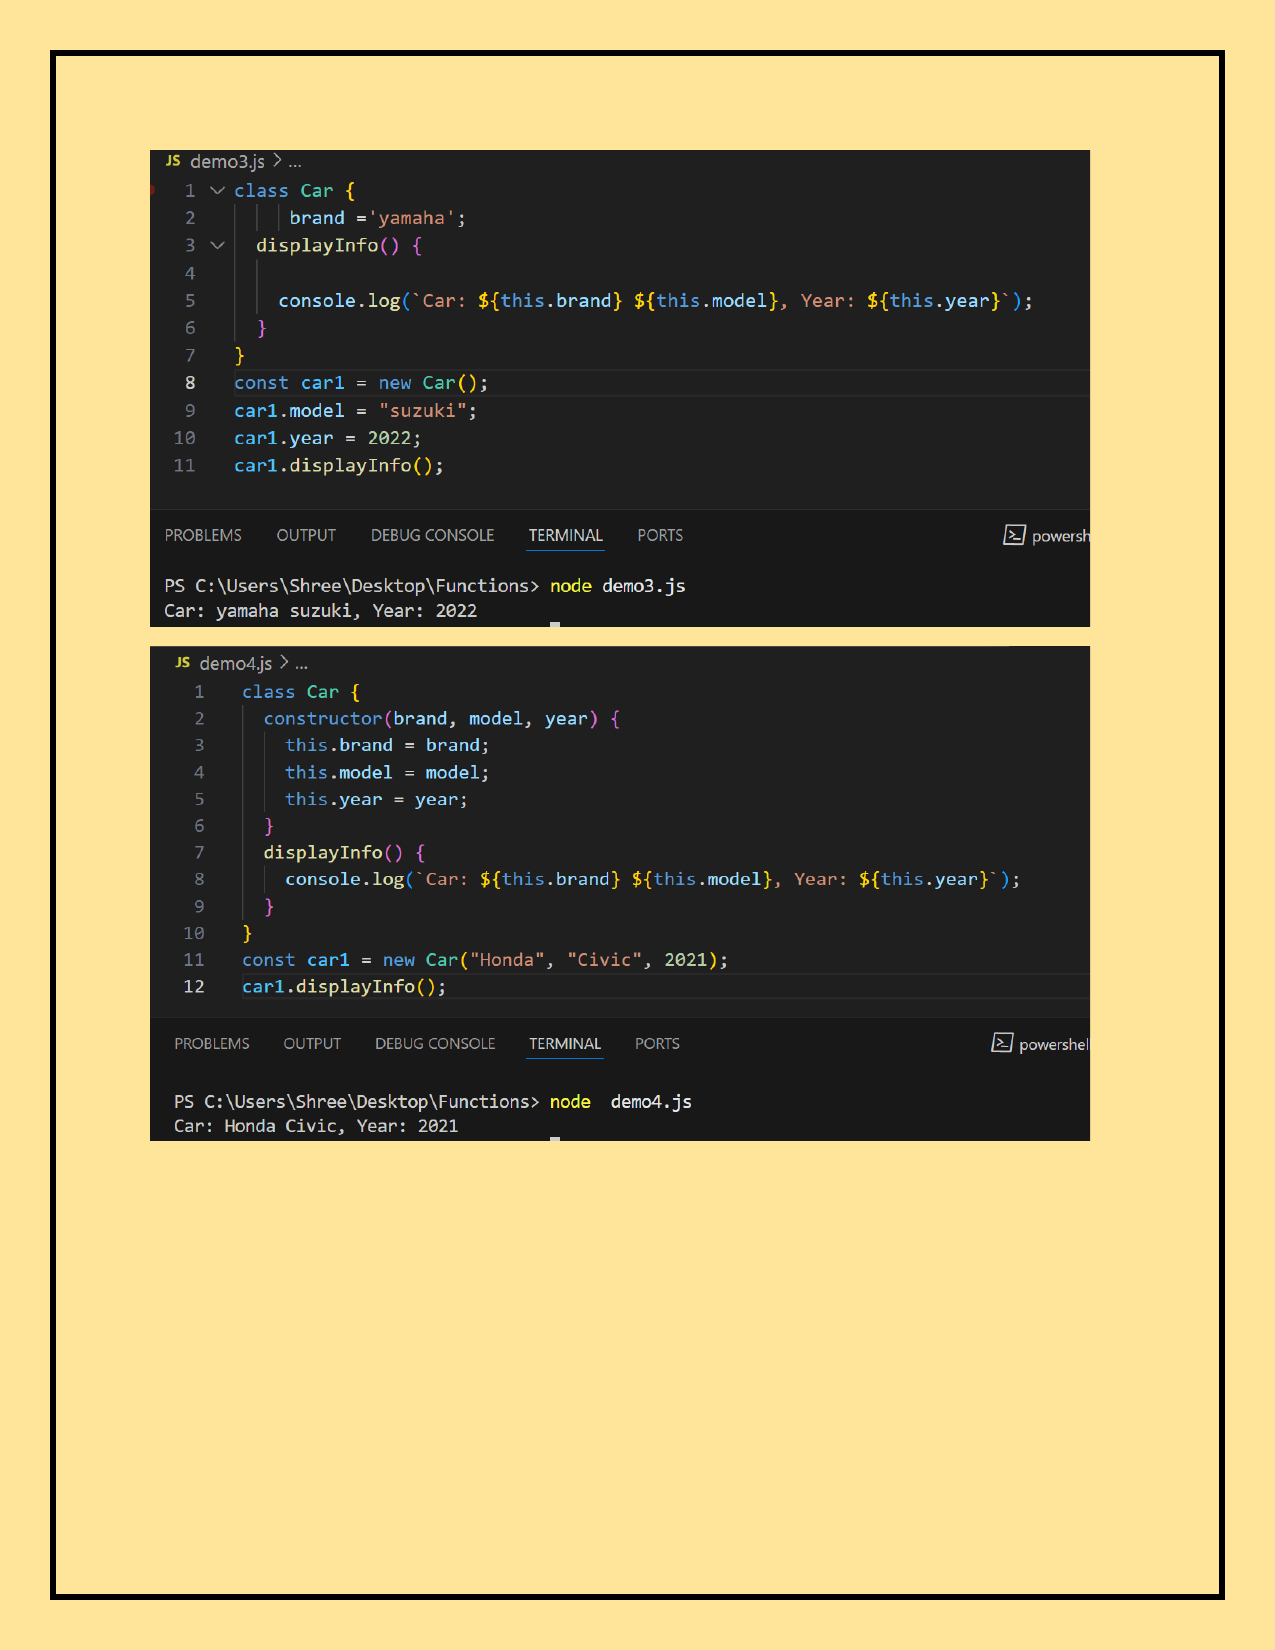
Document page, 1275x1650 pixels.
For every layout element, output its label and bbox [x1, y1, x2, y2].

picture [150, 150, 1091, 627]
picture [150, 646, 1091, 1141]
